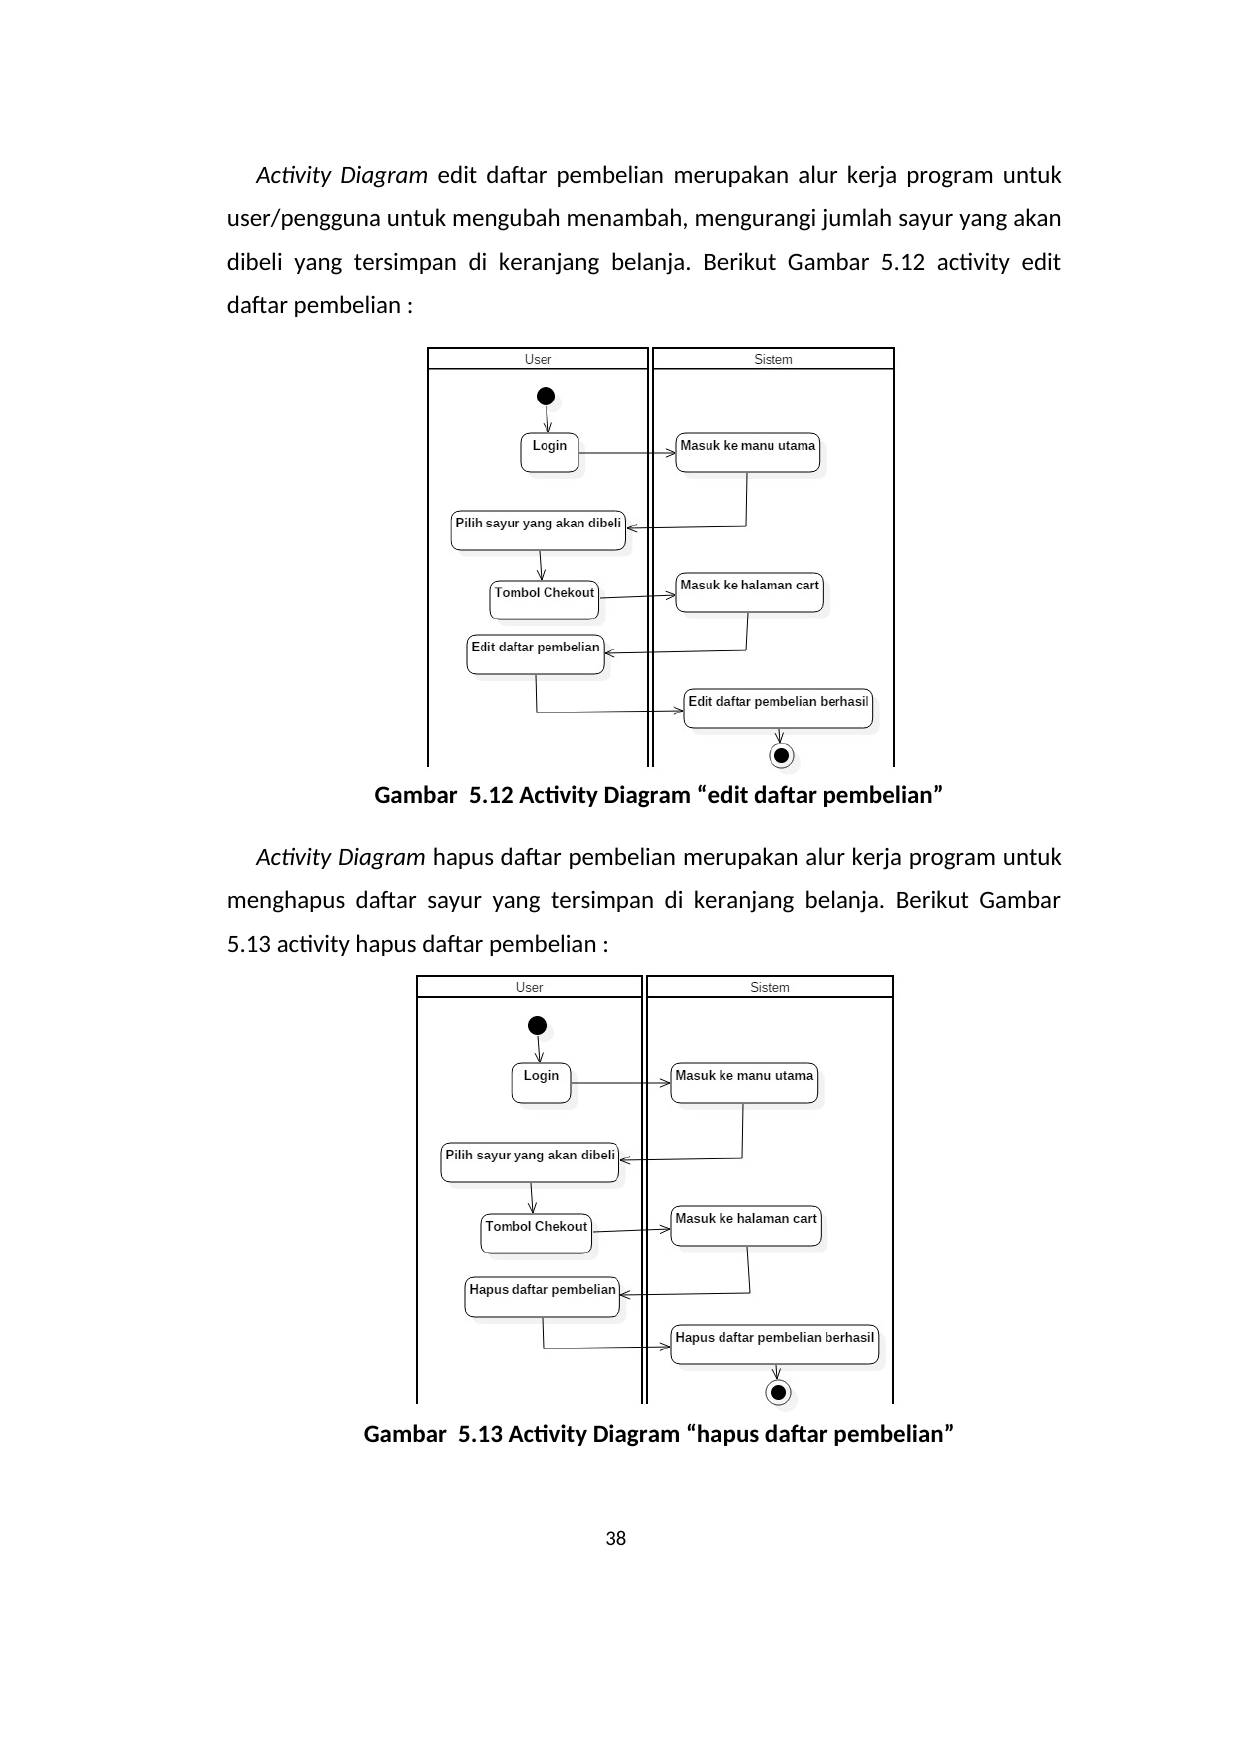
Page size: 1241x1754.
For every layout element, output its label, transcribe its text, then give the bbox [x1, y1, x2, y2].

text Gambar 5.13 Activity Diagram “hapus daftar pembelian” [227, 1418, 1062, 1448]
text Activity Diagram edit daftar pembelian merupakan alur kerja program untuk user/pengguna untuk mengubah menambah, mengurangi jumlah sayur yang akan dibeli yang tersimpan di keranjang belanja. Berikut Gambar 5.12 activity edit daftar pembelian : [227, 159, 1062, 320]
picture [418, 338, 932, 780]
text Activity Diagram hapus daftar pembelian merupakan alur kerja program untuk menghapus daftar sayur yang tersimpan di keranjang belanja. Berikut Gambar 5.13 activity hapus daftar pembelian : [227, 841, 1062, 958]
picture [407, 966, 932, 1418]
text Gambar 5.12 Activity Diagram “edit daftar pembelian” [227, 780, 1062, 810]
